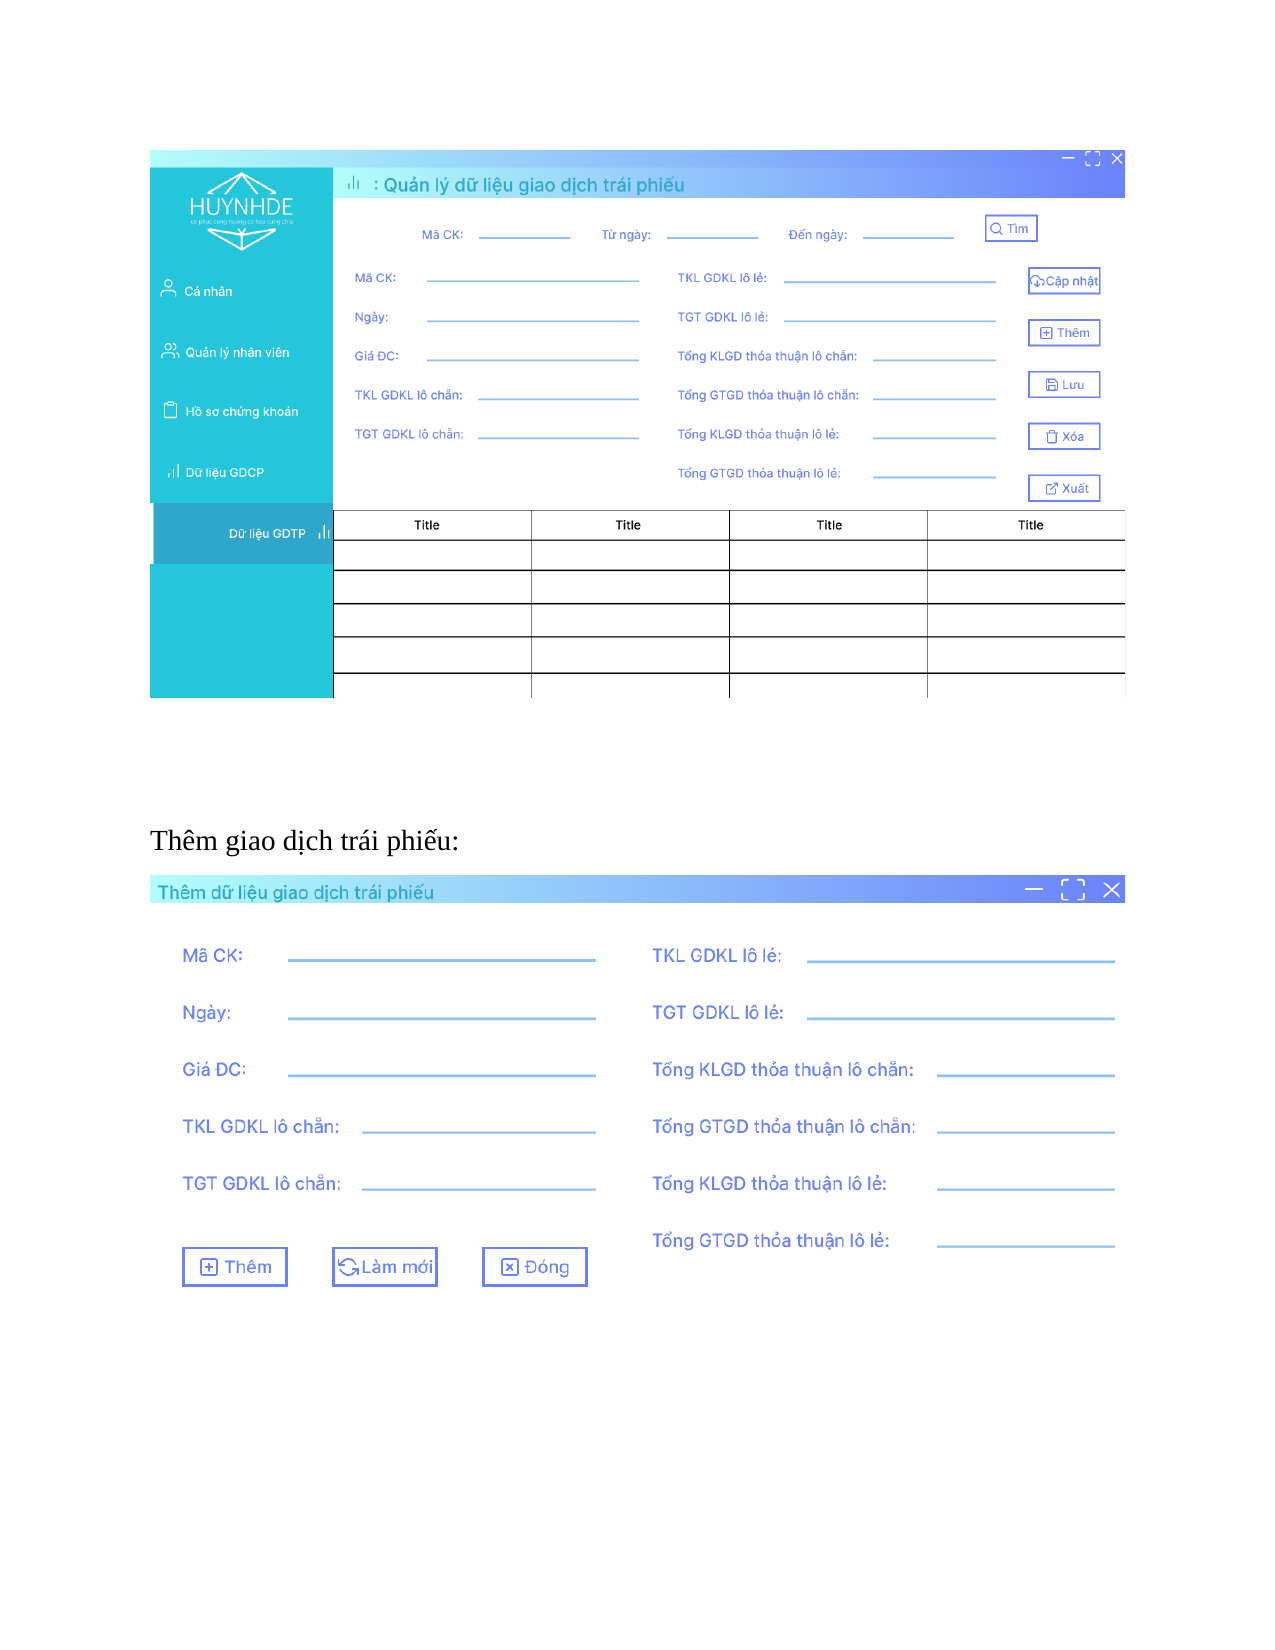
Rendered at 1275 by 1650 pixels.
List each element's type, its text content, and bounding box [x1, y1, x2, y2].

text Thêm giao dịch trái phiếu: [150, 823, 1125, 856]
picture [150, 875, 1125, 1320]
picture [150, 150, 1125, 698]
